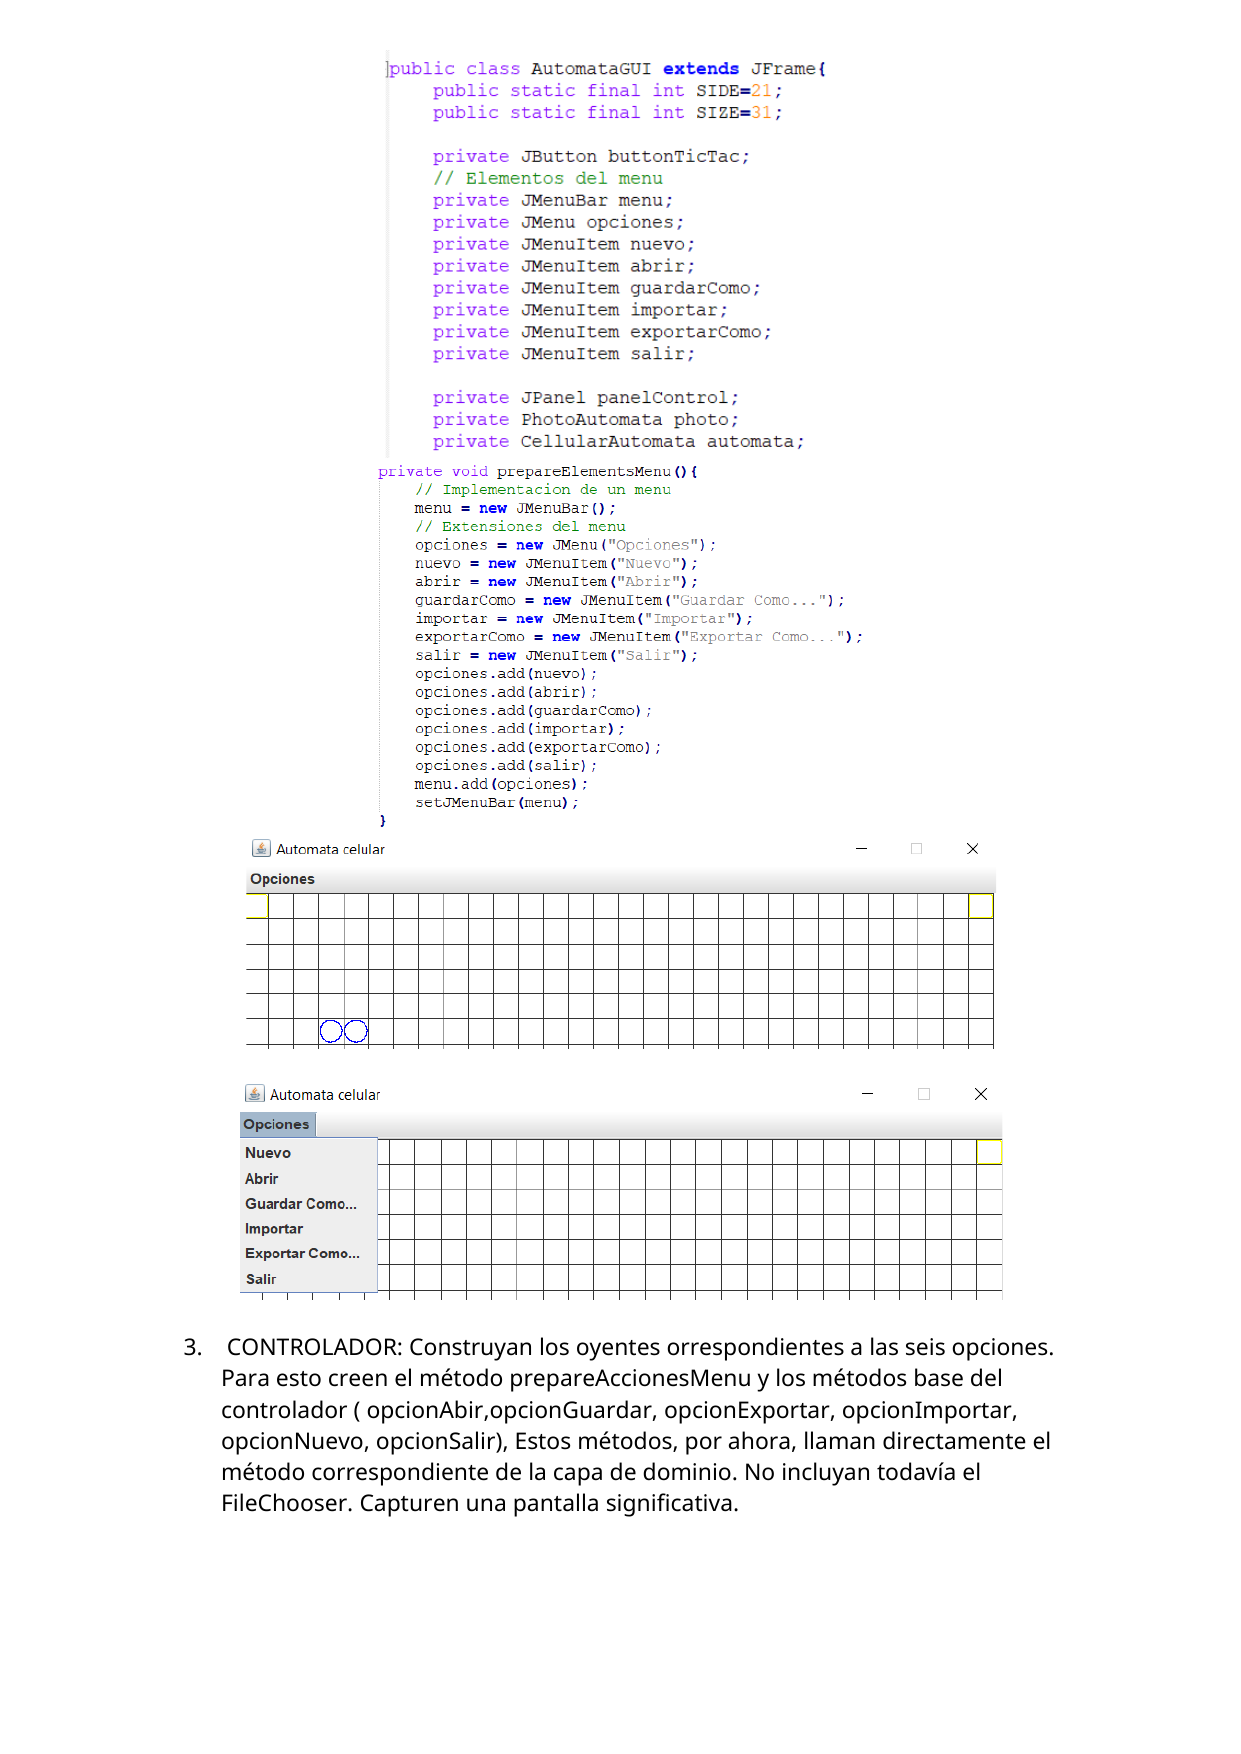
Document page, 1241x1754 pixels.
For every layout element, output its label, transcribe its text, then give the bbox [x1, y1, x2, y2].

list CONTROLADOR: Construyan los oyentes orrespondientes a las seis opciones. Para esto creen el método prepareAccionesMenu y los métodos base del controlador ( opcionAbir,opcionGuardar, opcionExportar, opcionImportar, opcionNuevo, opcionSalir), Estos métodos, por ahora, llaman directamente el método correspondiente de la capa de dominio. No incluyan todavía el FileChooser. Capturen una pantalla significativa. [183, 1331, 1096, 1519]
picture [246, 50, 997, 1049]
picture [240, 1079, 1003, 1300]
